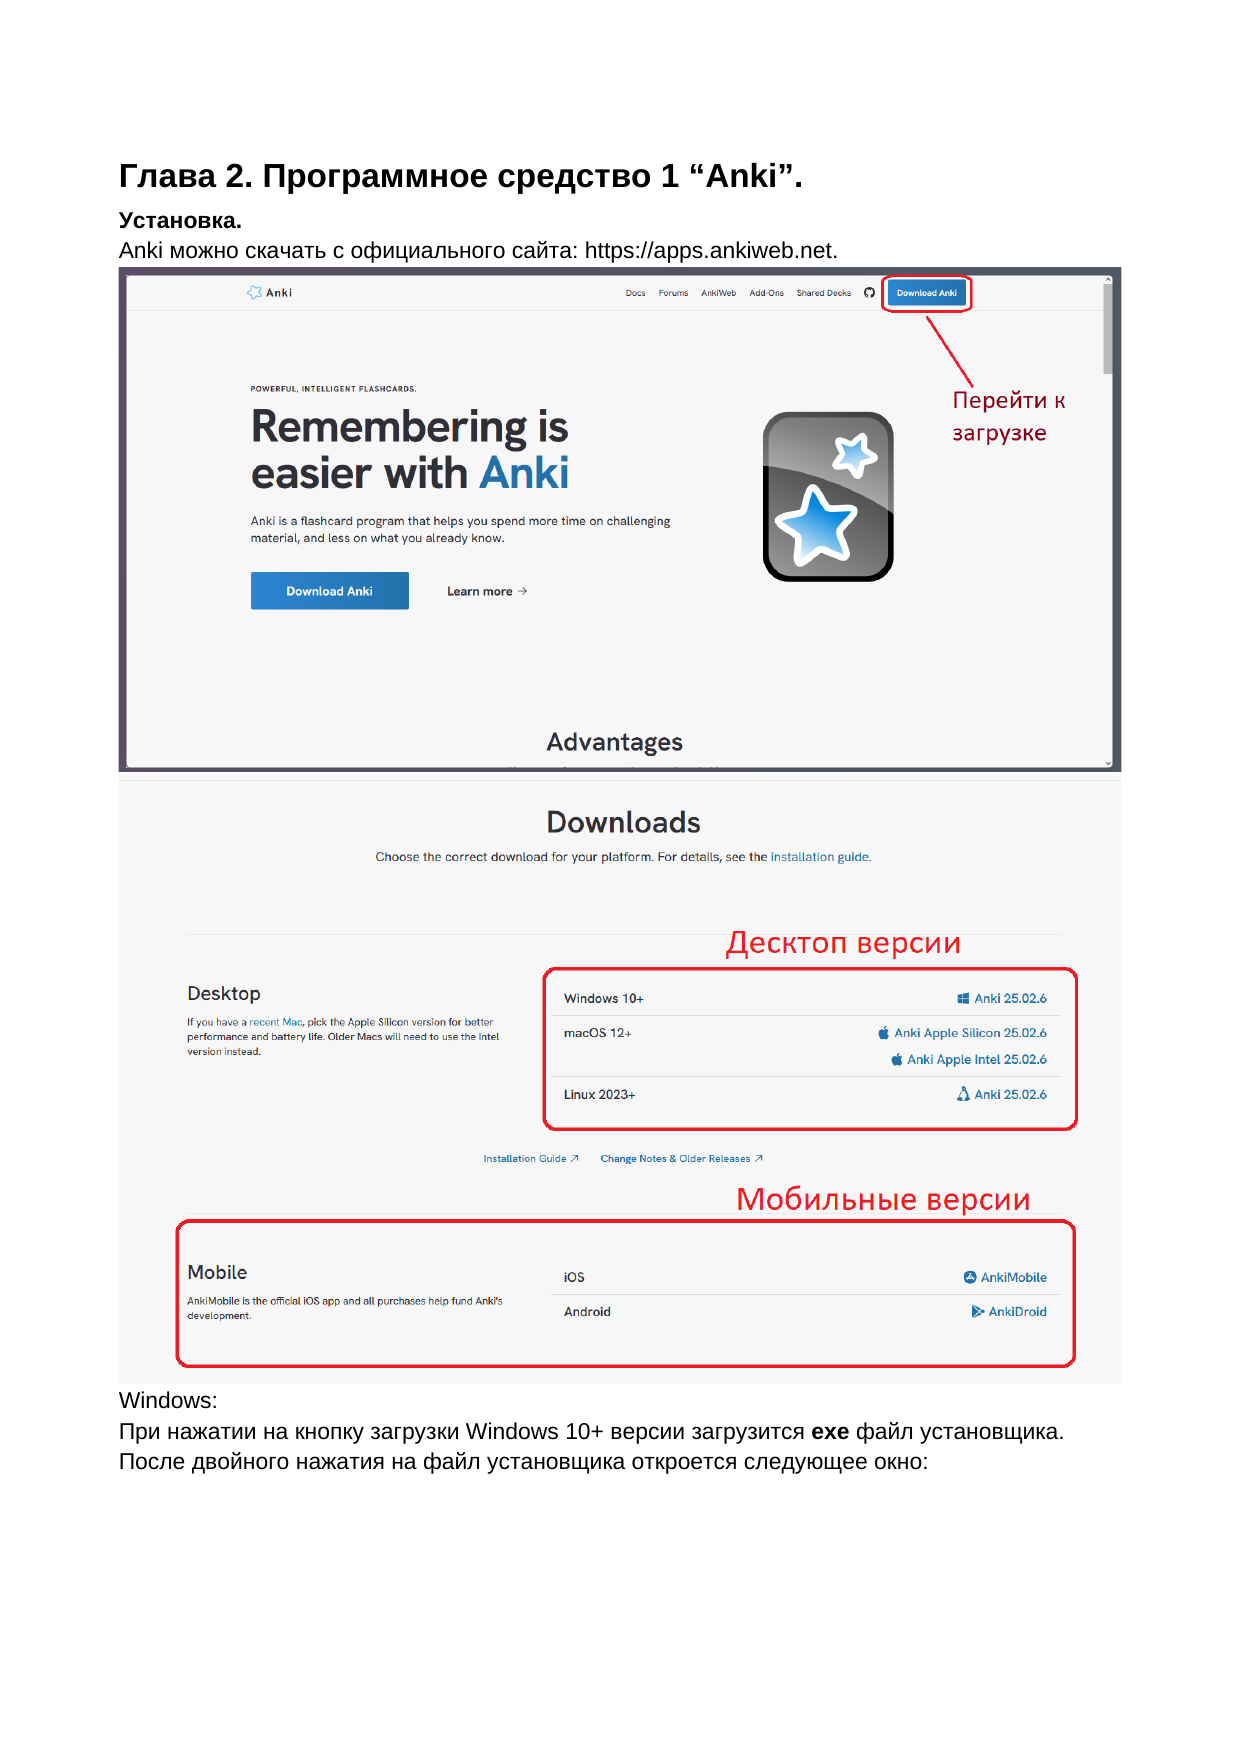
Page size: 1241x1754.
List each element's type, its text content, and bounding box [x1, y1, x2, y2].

subtitle Глава 2. Программное средство 1 “Anki”. [118, 156, 1122, 194]
picture [118, 775, 1122, 1384]
text Установка. [118, 207, 1122, 233]
picture [118, 267, 1122, 772]
text После двойного нажатия на файл установщика откроется следующее окно: [118, 1448, 1122, 1474]
text Windows: [118, 1387, 1122, 1414]
text Anki можно скачать с официального сайта: https://apps.ankiweb.net. [118, 237, 1122, 263]
text При нажатии на кнопку загрузки Windows 10+ версии загрузится exe файл установщика. [118, 1418, 1122, 1444]
